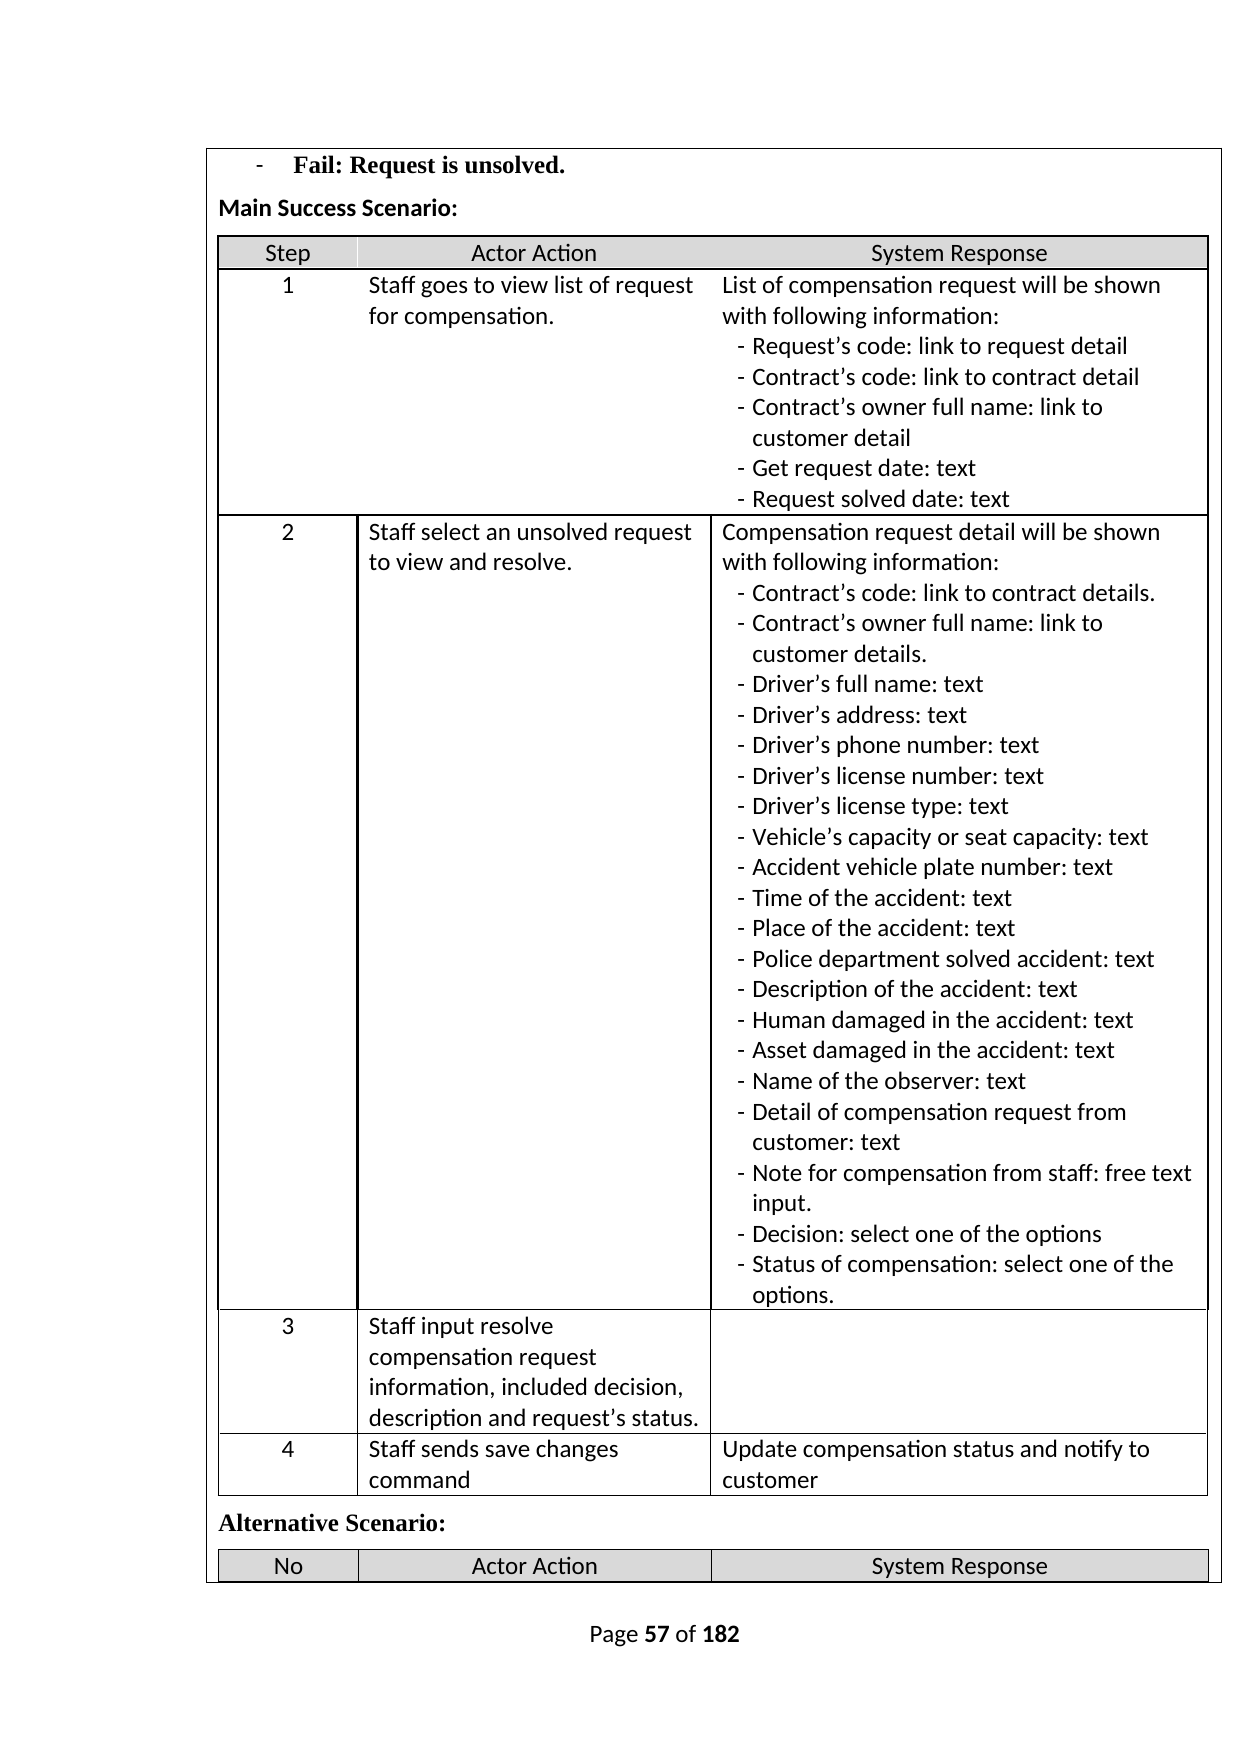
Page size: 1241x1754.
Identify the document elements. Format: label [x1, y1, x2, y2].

table_cell [207, 149, 1221, 1582]
